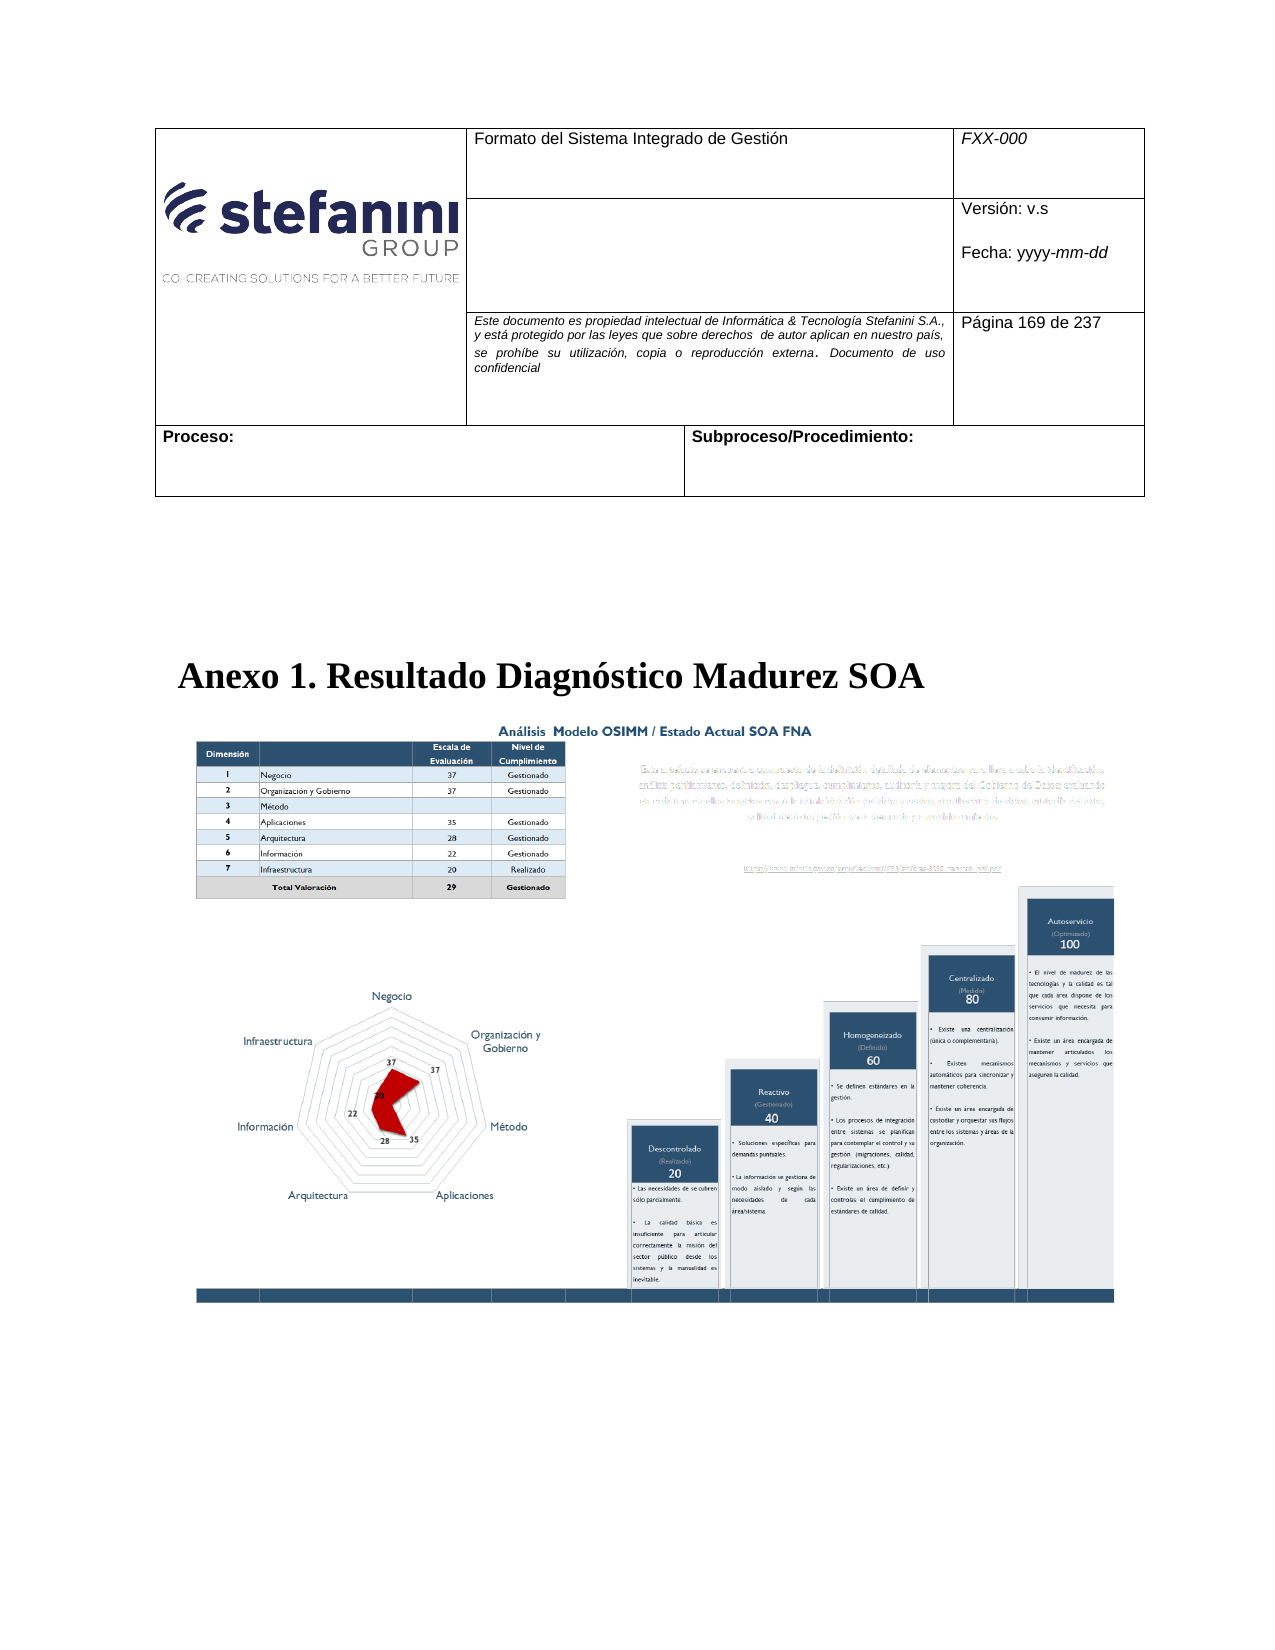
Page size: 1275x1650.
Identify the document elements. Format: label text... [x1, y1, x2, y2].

subtitle Anexo 1. Resultado Diagnóstico Madurez SOA [177, 653, 1098, 696]
picture [196, 721, 1115, 1304]
picture [162, 182, 460, 286]
